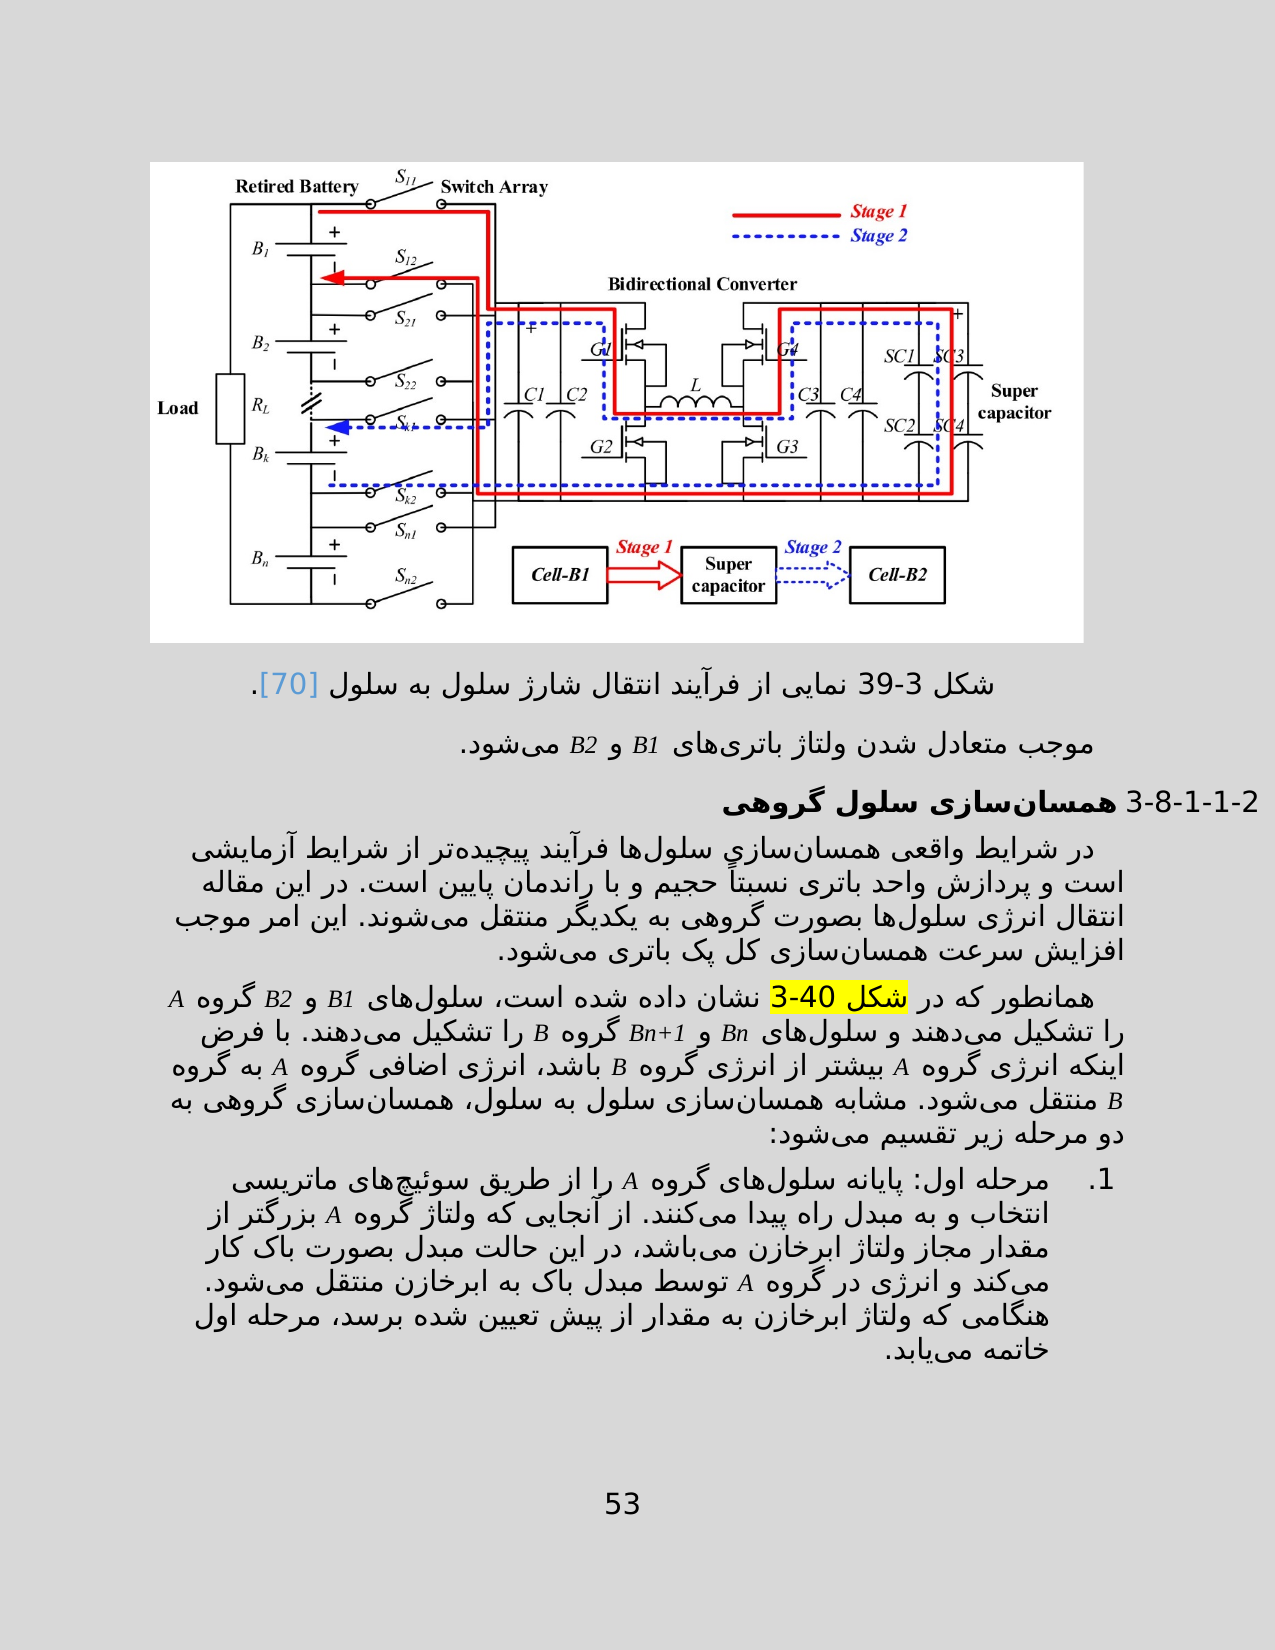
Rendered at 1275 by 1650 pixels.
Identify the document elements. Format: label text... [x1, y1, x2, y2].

picture [150, 162, 1084, 643]
text موجب متعادل شدن ولتاژ باتری‌های B1 و B2 می‌شود. [150, 726, 1125, 760]
subtitle همسان‌سازی سلول گروهی [150, 785, 1125, 819]
table_header [150, 150, 1125, 655]
text در شرایط واقعی همسان‌سازی سلول‌ها فرآیند پیچیده‌تر از شرایط آزمایشی است و پردازش واحد باتری نسبتاً حجیم و با راندمان پایین است. در این مقاله انتقال انرژی سلول‌ها بصورت گروهی به یکدیگر منتقل می‌شوند. این امر موجب افزایش سرعت همسان‌سازی کل پک باتری می‌شود. [150, 832, 1125, 968]
list مرحله اول: پایانه سلول‌های گروه A را از طریق سوئیچ‌های ماتریسی انتخاب و به مبدل راه پیدا می‌کنند. از آنجایی که ولتاژ گروه A بزرگتر از مقدار مجاز ولتاژ ابرخازن می‌باشد، در این حالت مبدل بصورت باک کار می‌کند و انرژی در گروه A توسط مبدل باک به ابرخازن منتقل می‌شود. هنگامی ‌که ولتاژ ابرخازن به مقدار از پیش تعیین شده برسد، مرحله اول خاتمه می‌یابد. [150, 1162, 1087, 1366]
